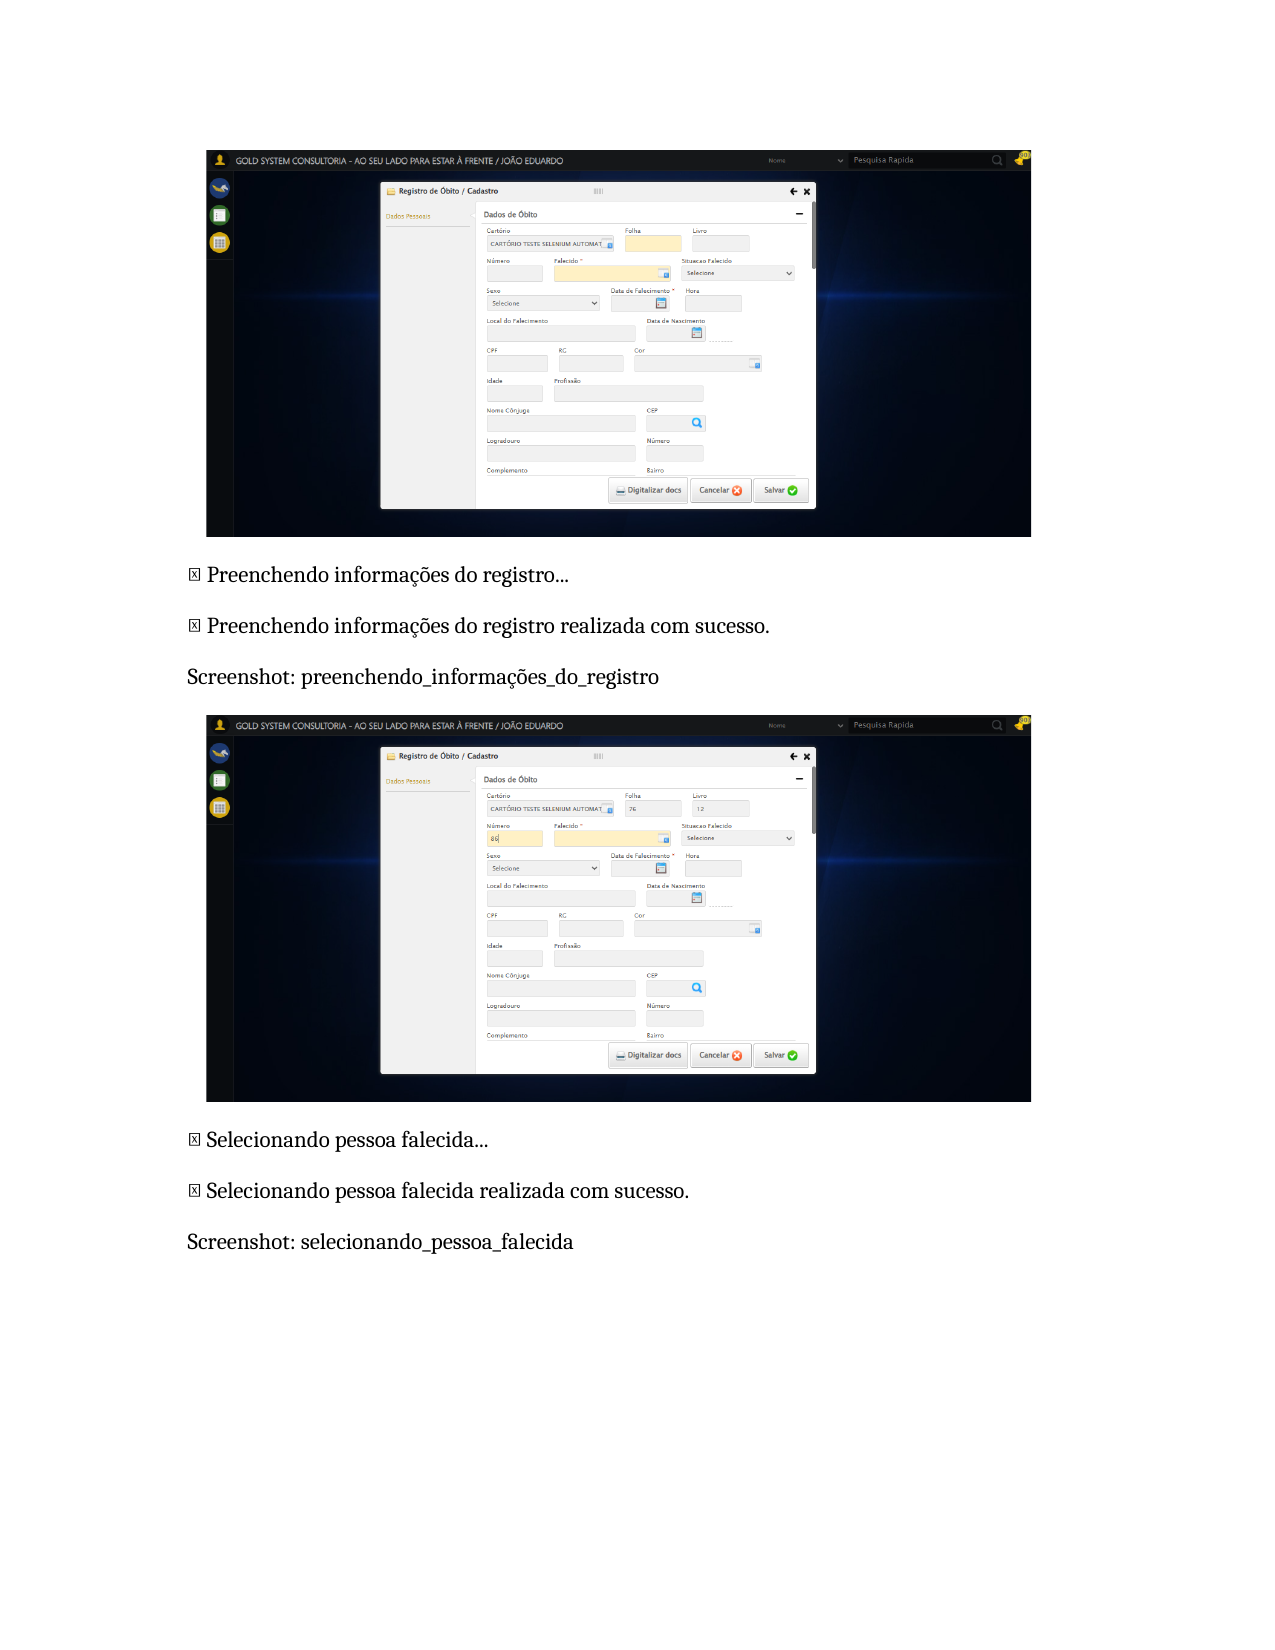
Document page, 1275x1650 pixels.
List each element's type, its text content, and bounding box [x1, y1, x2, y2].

text ✅ Preenchendo informações do registro realizada com sucesso. [187, 613, 1087, 639]
text ✅ Selecionando pessoa falecida realizada com sucesso. [187, 1178, 1087, 1204]
text 🔄 Selecionando pessoa falecida... [187, 1127, 1087, 1153]
text 🔄 Preenchendo informações do registro... [187, 562, 1087, 588]
text Screenshot: selecionando_pessoa_falecida [187, 1229, 1087, 1255]
text Screenshot: preenchendo_informações_do_registro [187, 664, 1087, 690]
picture [206, 715, 1032, 1102]
picture [206, 150, 1032, 537]
